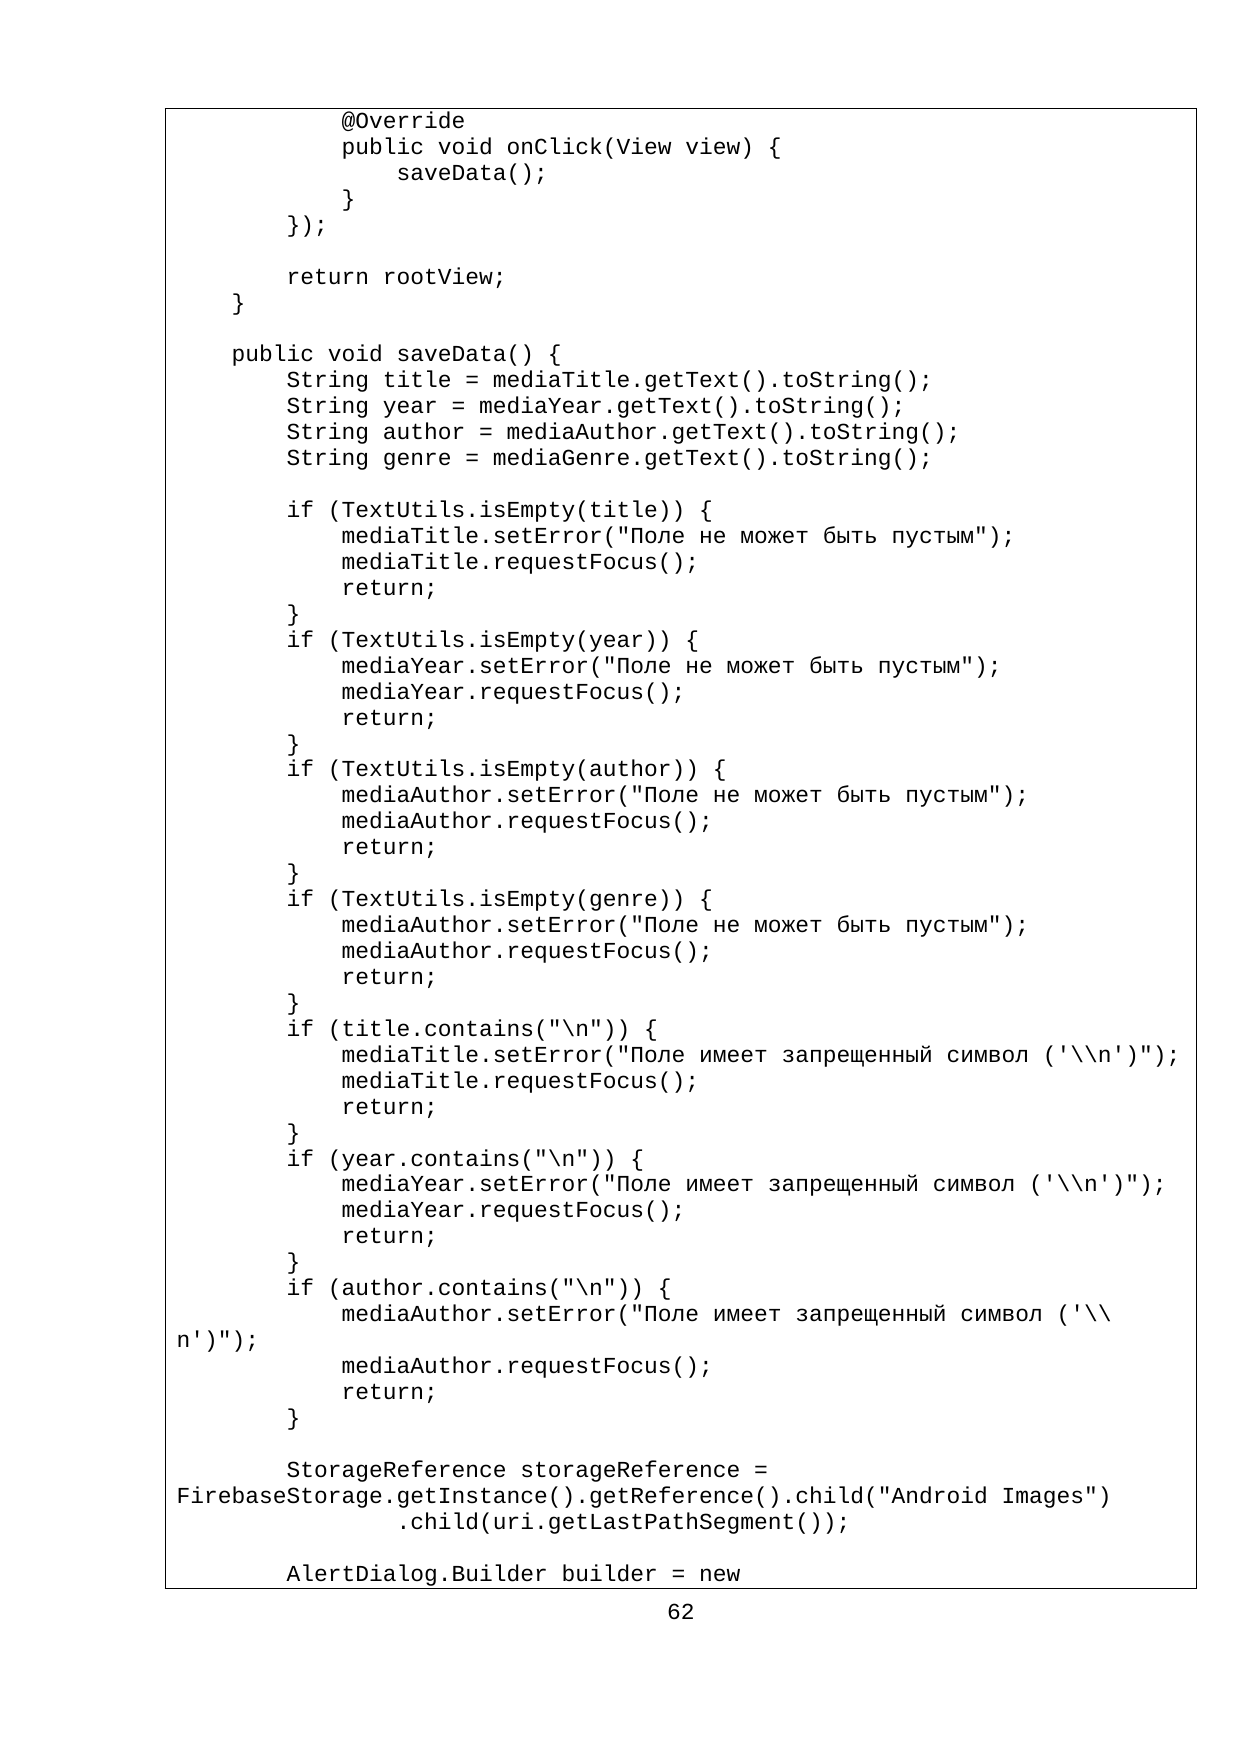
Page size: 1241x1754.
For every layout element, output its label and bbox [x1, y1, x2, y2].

table_header [166, 109, 1196, 1588]
